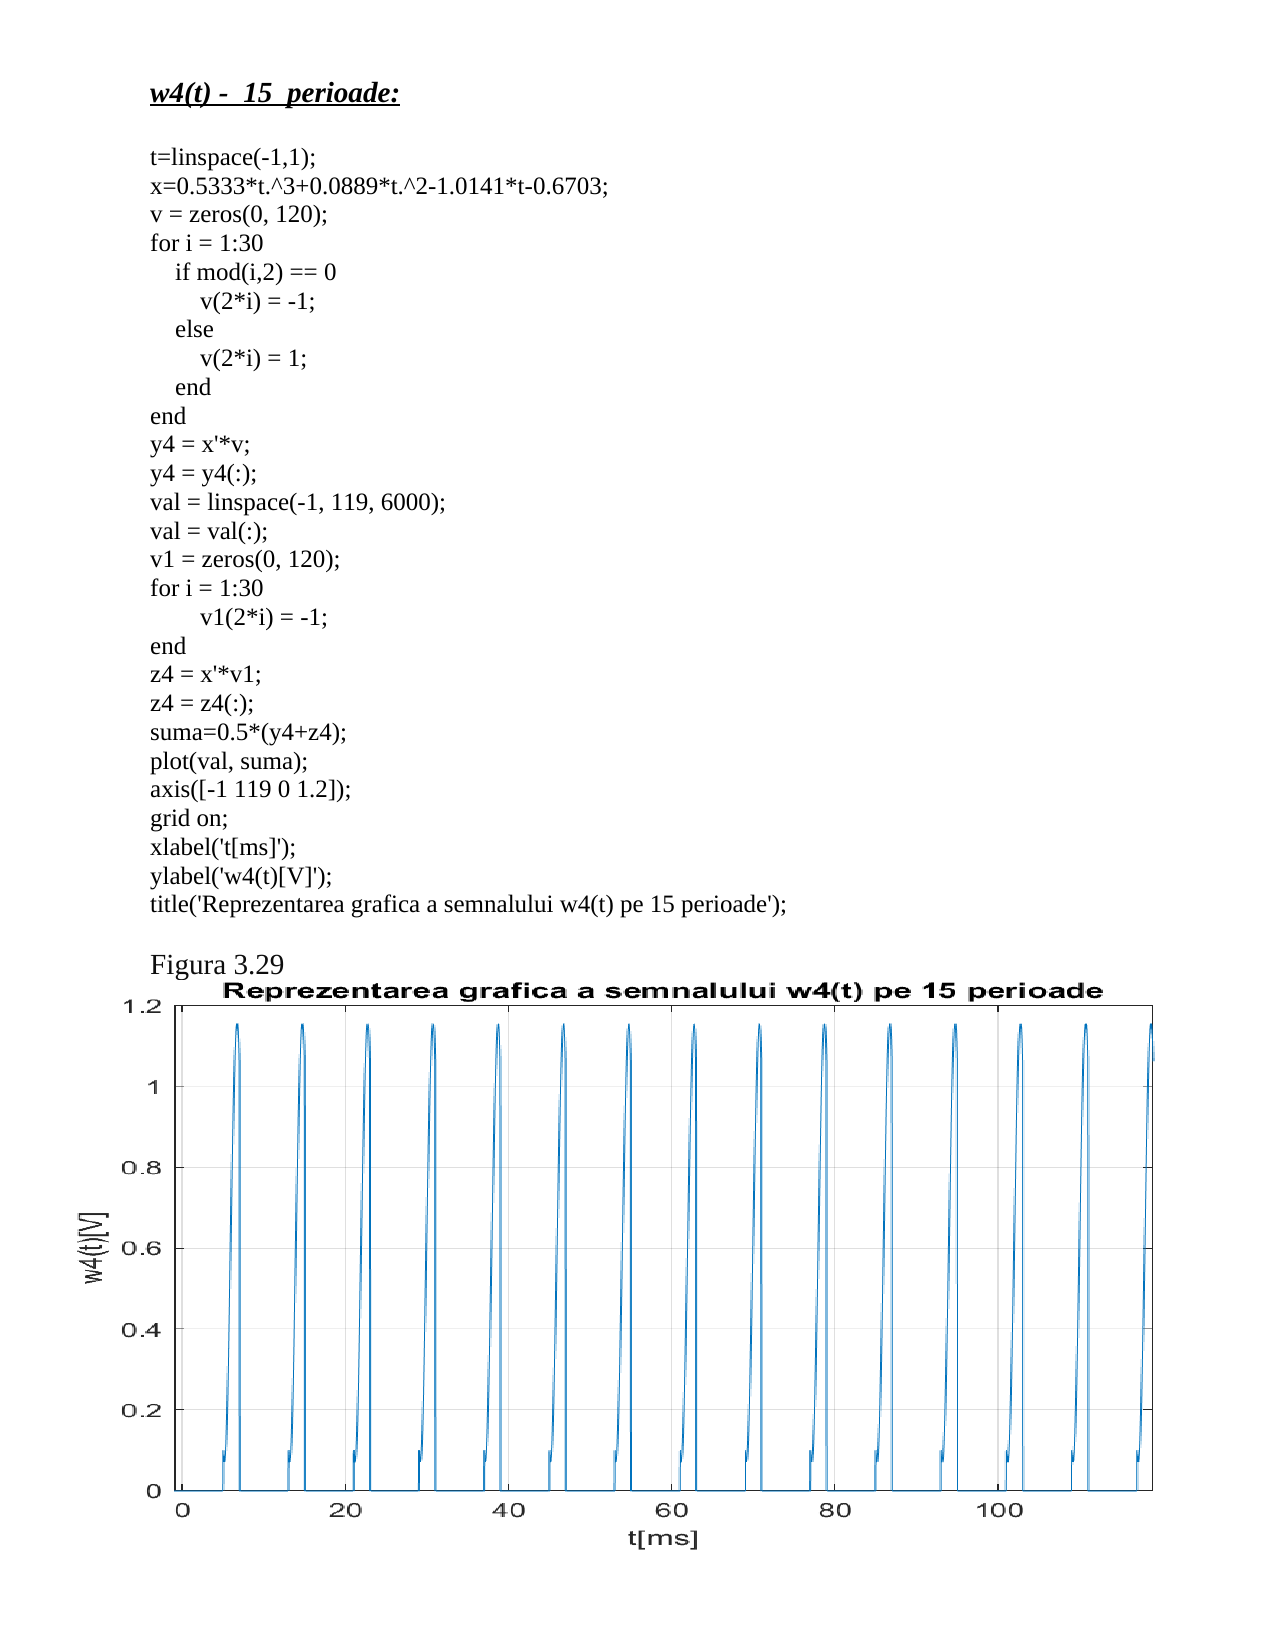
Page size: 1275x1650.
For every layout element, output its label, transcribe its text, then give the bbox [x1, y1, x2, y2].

text x=0.5333*t.^3+0.0889*t.^2-1.0141*t-0.6703; [150, 171, 1200, 199]
text end [150, 401, 1200, 429]
text for i = 1:30 [150, 573, 1200, 602]
text plot(val, suma); [150, 746, 1200, 774]
text val = val(:); [150, 516, 1200, 544]
text suma=0.5*(y4+z4); [150, 717, 1200, 746]
text t=linspace(-1,1); [150, 142, 1200, 171]
text end [150, 372, 1200, 401]
text z4 = z4(:); [150, 688, 1200, 717]
text grid on; [150, 803, 1200, 832]
text ylabel('w4(t)[V]'); [150, 861, 1200, 889]
text y4 = y4(:); [150, 458, 1200, 487]
text z4 = x'*v1; [150, 659, 1200, 688]
text v1 = zeros(0, 120); [150, 544, 1200, 573]
text v(2*i) = 1; [150, 343, 1200, 372]
text v(2*i) = -1; [150, 286, 1200, 314]
text end [150, 631, 1200, 659]
text v1(2*i) = -1; [150, 602, 1200, 631]
text title('Reprezentarea grafica a semnalului w4(t) pe 15 perioade'); [150, 889, 1200, 918]
picture [75, 980, 1158, 1551]
text if mod(i,2) == 0 [150, 257, 1200, 286]
text Figura 3.29 [150, 947, 1200, 981]
text v = zeros(0, 120); [150, 199, 1200, 228]
text for i = 1:30 [150, 228, 1200, 257]
text else [150, 314, 1200, 343]
text val = linspace(-1, 119, 6000); [150, 487, 1200, 516]
text w4(t) - 15 perioade: [75, 75, 1200, 108]
text y4 = x'*v; [150, 429, 1200, 458]
text axis([-1 119 0 1.2]); [150, 774, 1200, 803]
text xlabel('t[ms]'); [150, 832, 1200, 861]
